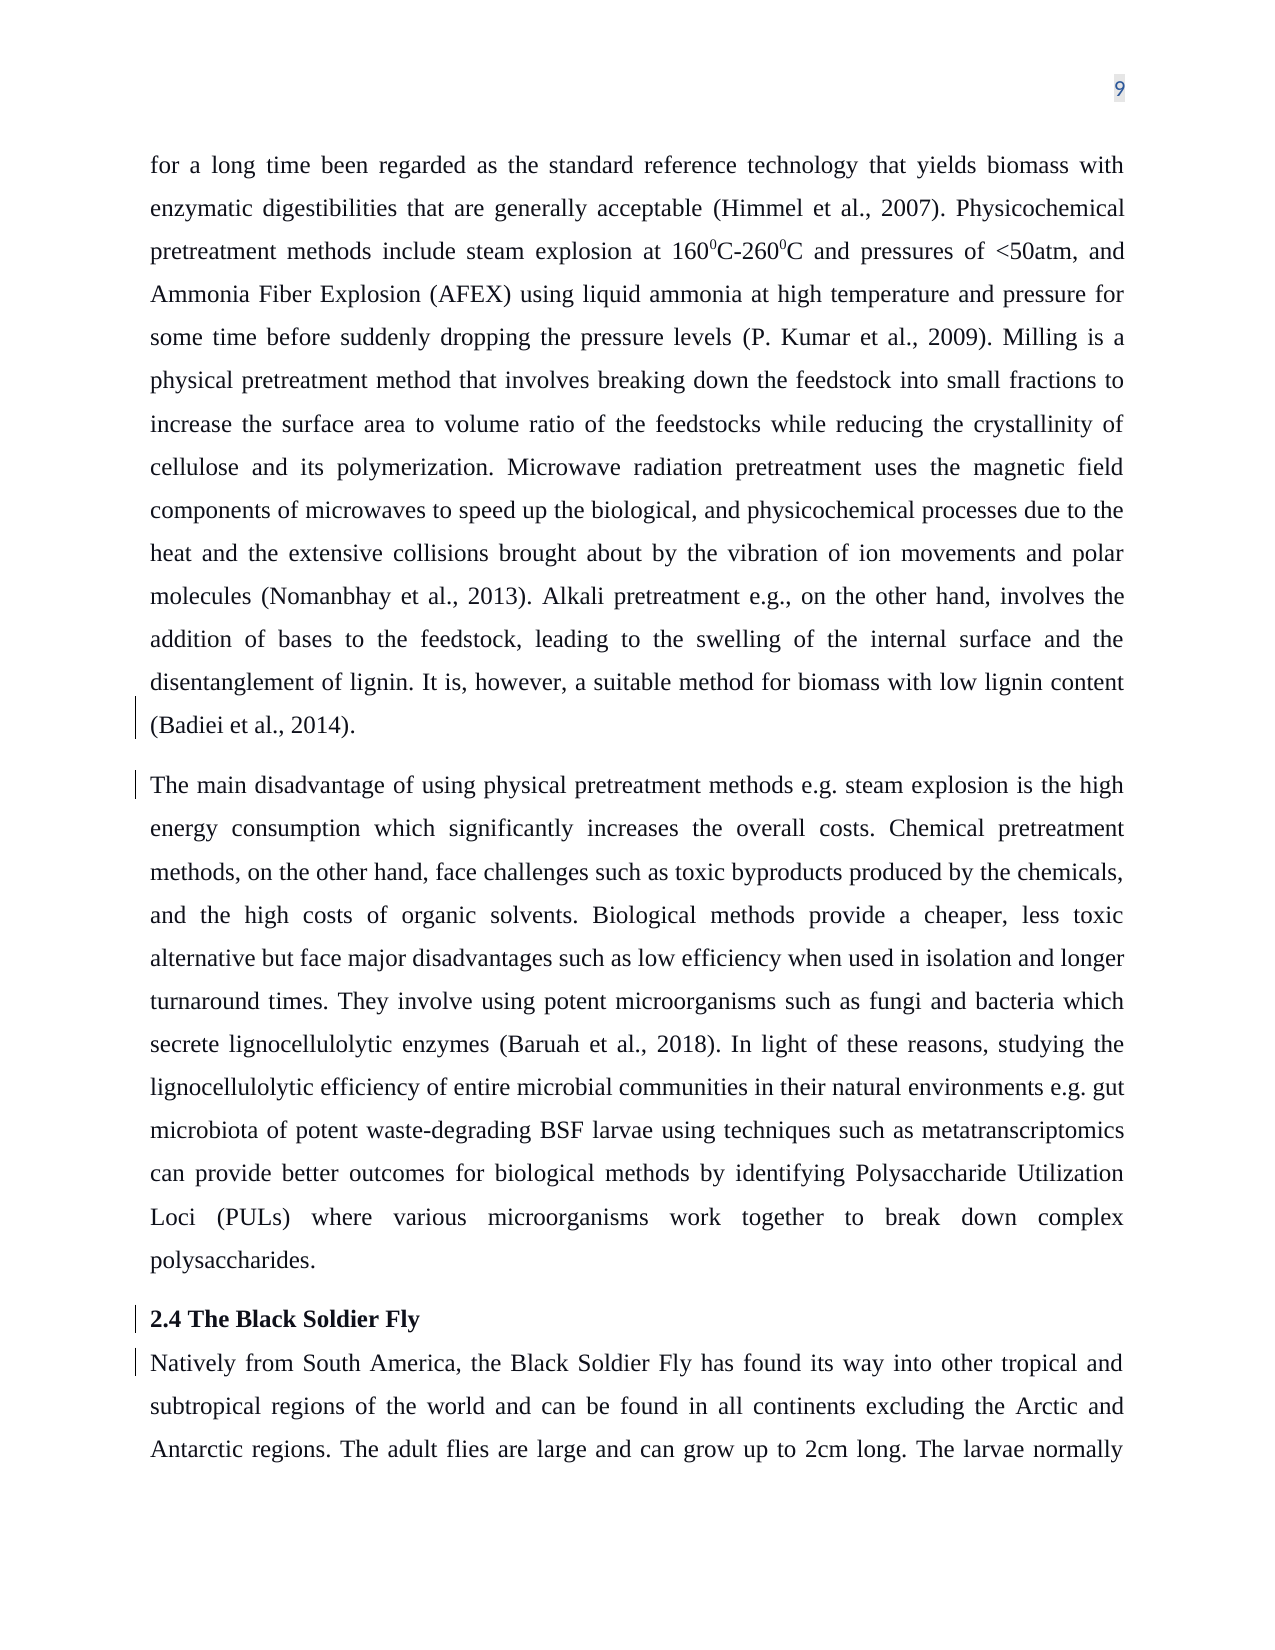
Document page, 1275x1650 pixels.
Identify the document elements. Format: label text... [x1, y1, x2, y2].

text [150, 150, 1125, 739]
subtitle 2.4 The Black Soldier Fly [150, 1304, 1125, 1333]
text The main disadvantage of using physical pretreatment methods e.g. steam explosion is the high energy consumption which significantly increases the overall costs. Chemical pretreatment methods, on the other hand, face challenges such as toxic byproducts produced by the chemicals, and the high costs of organic solvents. Biological methods provide a cheaper, less toxic alternative but face major disadvantages such as low efficiency when used in isolation and longer turnaround times. They involve using potent microorganisms such as fungi and bacteria which secrete lignocellulolytic enzymes (Baruah et al., 2018). In light of these reasons, studying the lignocellulolytic efficiency of entire microbial communities in their natural environments e.g. gut microbiota of potent waste-degrading BSF larvae using techniques such as metatranscriptomics can provide better outcomes for biological methods by identifying Polysaccharide Utilization Loci (PULs) where various microorganisms work together to break down complex polysaccharides. [150, 770, 1125, 1273]
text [150, 1348, 1125, 1463]
